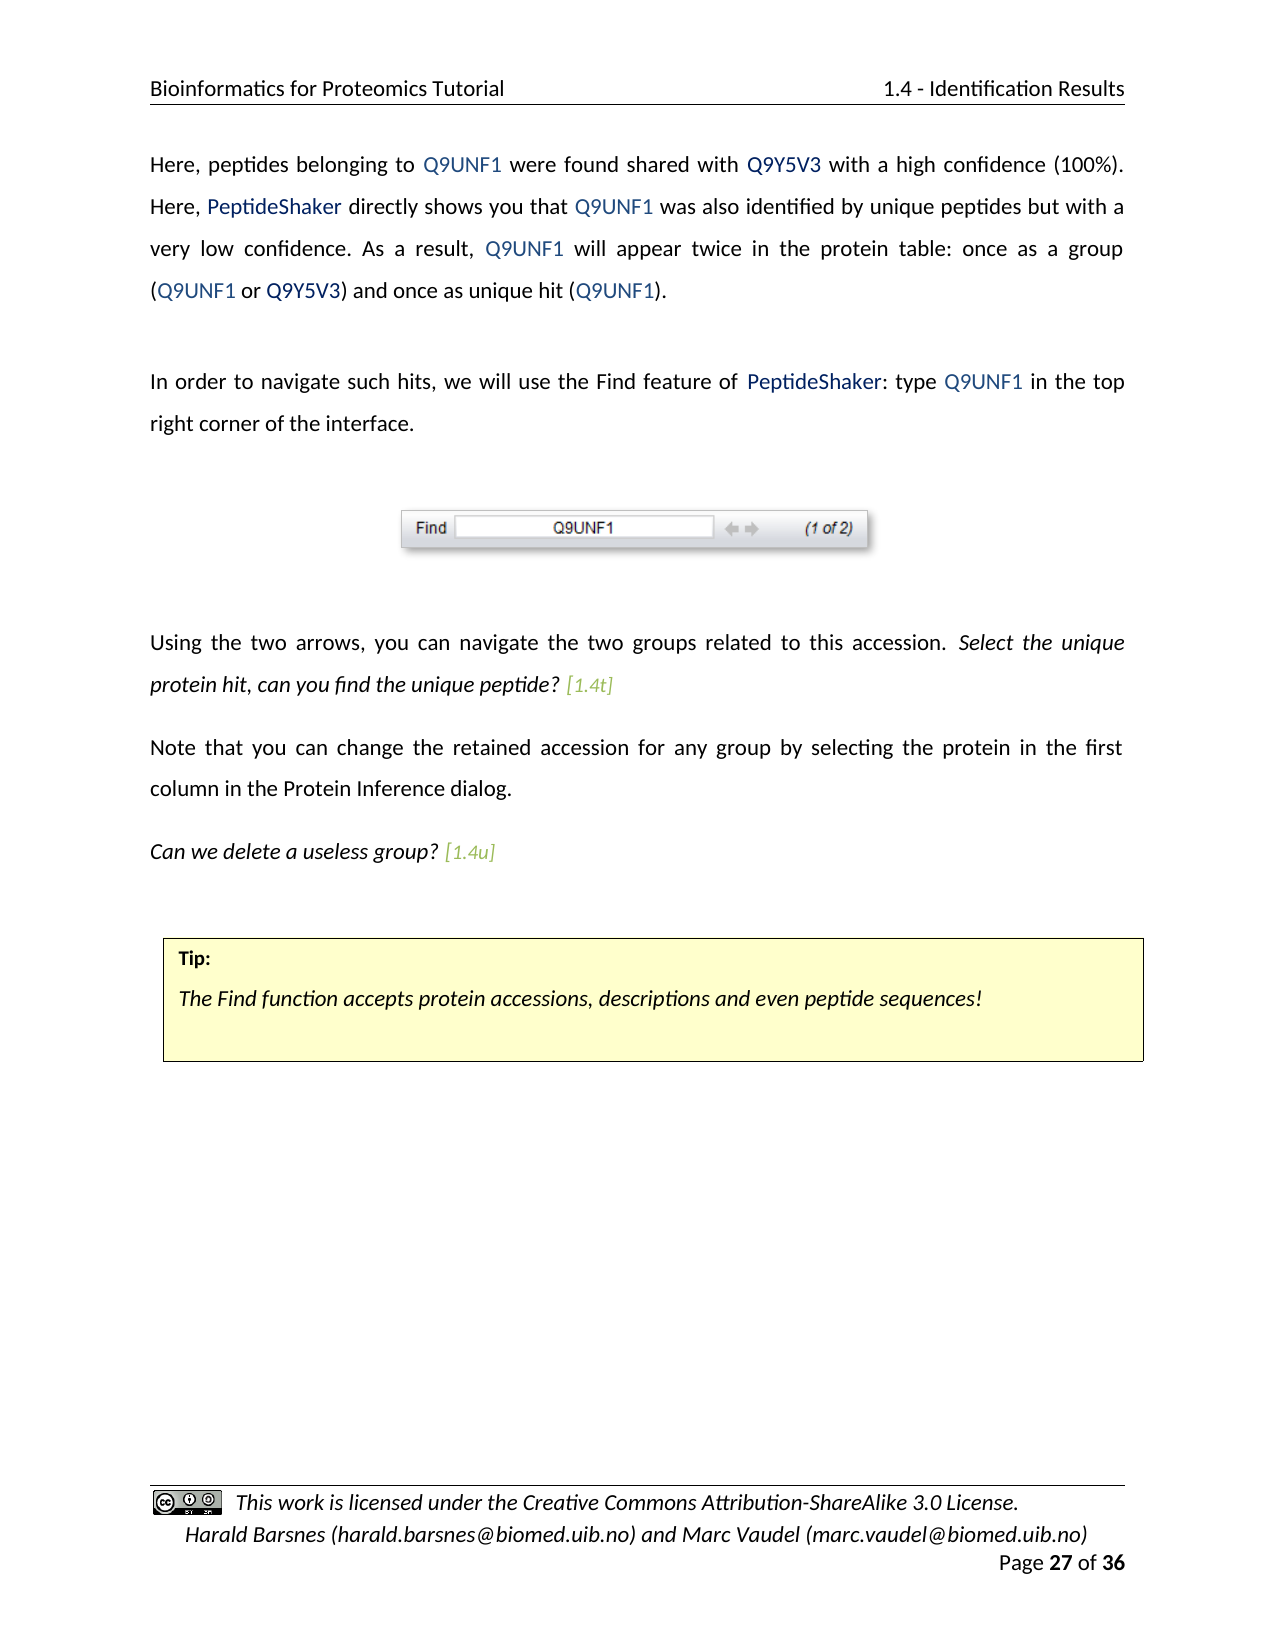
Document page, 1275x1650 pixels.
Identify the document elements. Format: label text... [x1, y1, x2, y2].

text Can we delete a useless group? [1.4u] [150, 837, 1125, 865]
picture [402, 511, 867, 547]
text In order to navigate such hits, we will use the Find feature of PeptideShaker: type Q9UNF1 in the top right corner of the interface. [150, 367, 1125, 437]
text Note that you can change the retained accession for any group by selecting the protein in the first column in the Protein Inference dialog. [150, 733, 1125, 803]
picture [153, 1490, 222, 1515]
text Here, peptides belonging to Q9UNF1 were found shared with Q9Y5V3 with a high confidence (100%). Here, PeptideShaker directly shows you that Q9UNF1 was also identified by unique peptides but with a very low confidence. As a result, Q9UNF1 will appear twice in the protein table: once as a group (Q9UNF1 or Q9Y5V3) and once as unique hit (Q9UNF1). [150, 150, 1125, 304]
text Using the two arrows, you can navigate the two groups related to this accession. Select the unique protein hit, can you find the unique peptide? [1.4t] [150, 628, 1125, 698]
